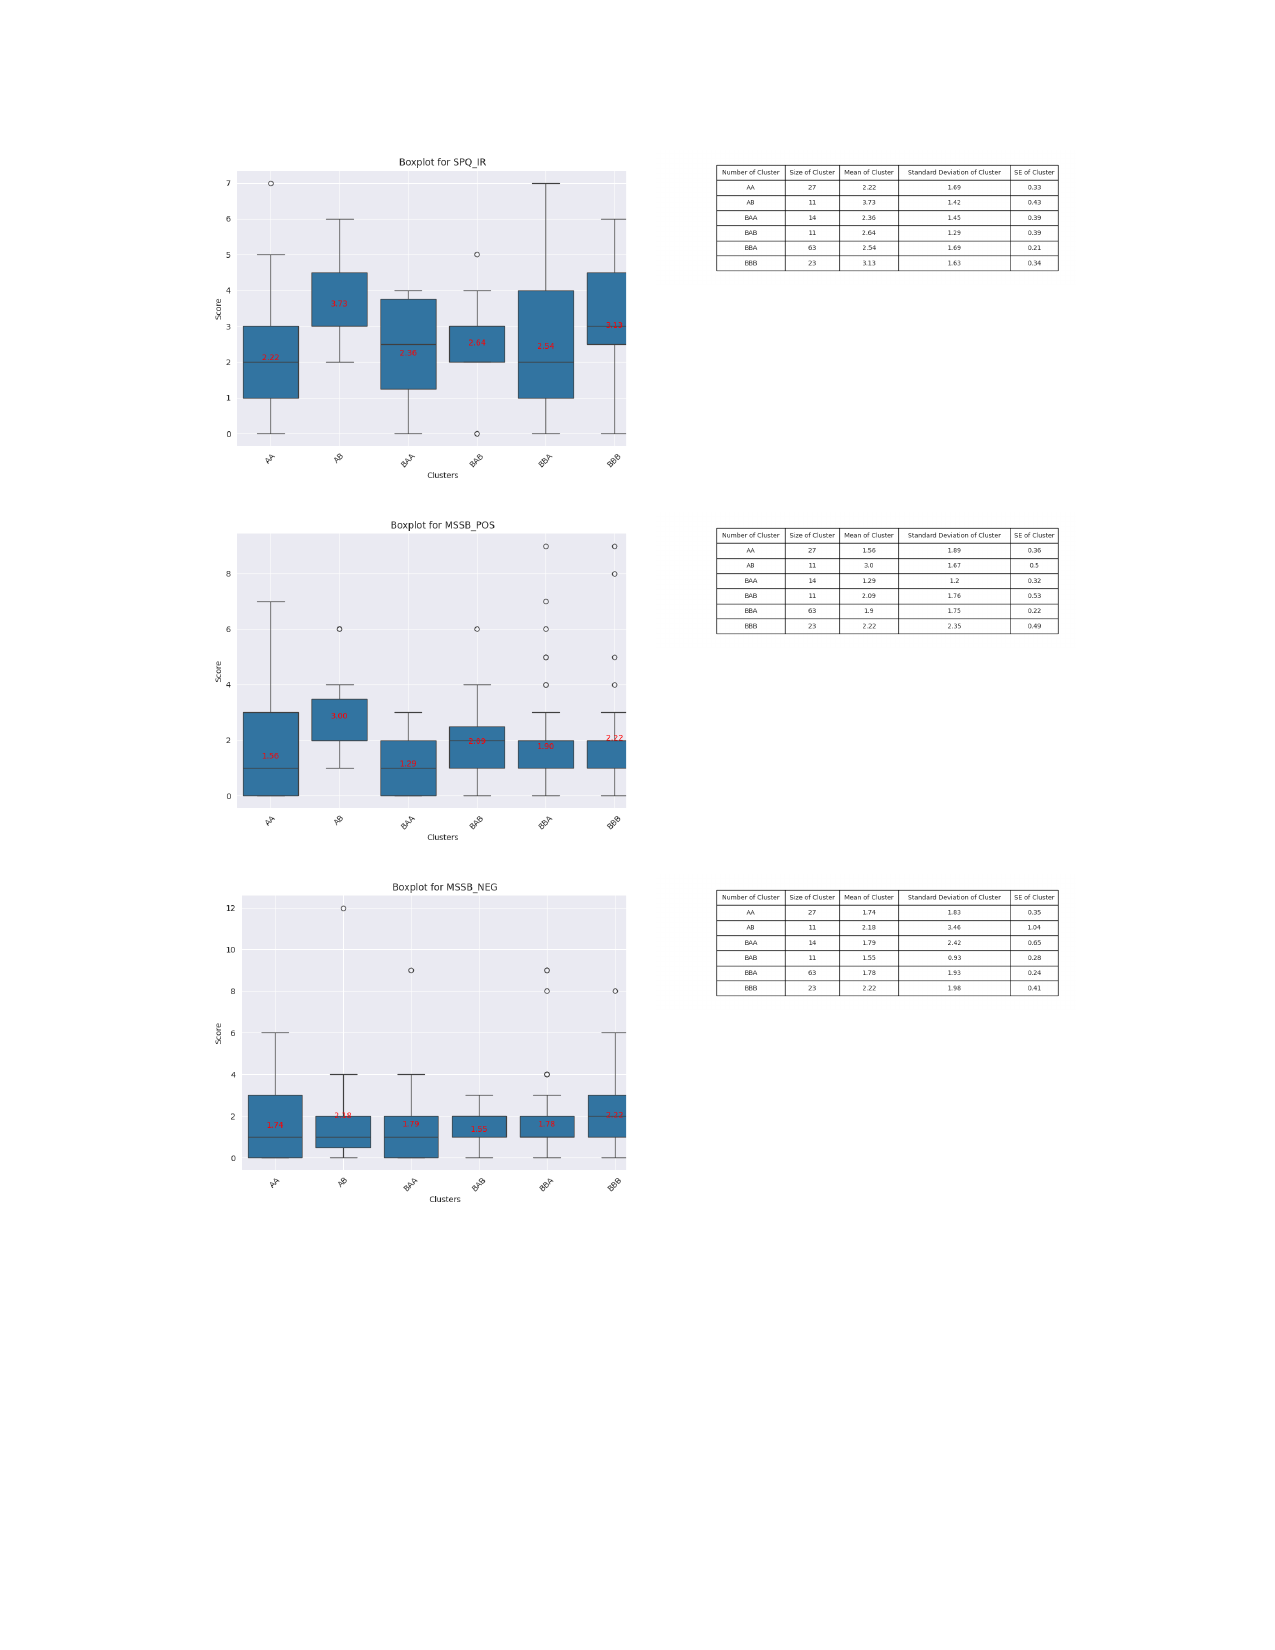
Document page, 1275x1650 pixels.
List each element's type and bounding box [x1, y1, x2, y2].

table_header [626, 150, 1076, 512]
picture [656, 512, 1077, 648]
table_header [626, 874, 1076, 1237]
picture [206, 512, 627, 850]
table_header [626, 512, 1076, 874]
picture [206, 874, 627, 1212]
picture [656, 150, 1077, 285]
table_header [176, 874, 626, 1237]
table_header [176, 512, 626, 874]
picture [206, 150, 627, 488]
picture [656, 874, 1077, 1010]
table_header [176, 150, 626, 512]
